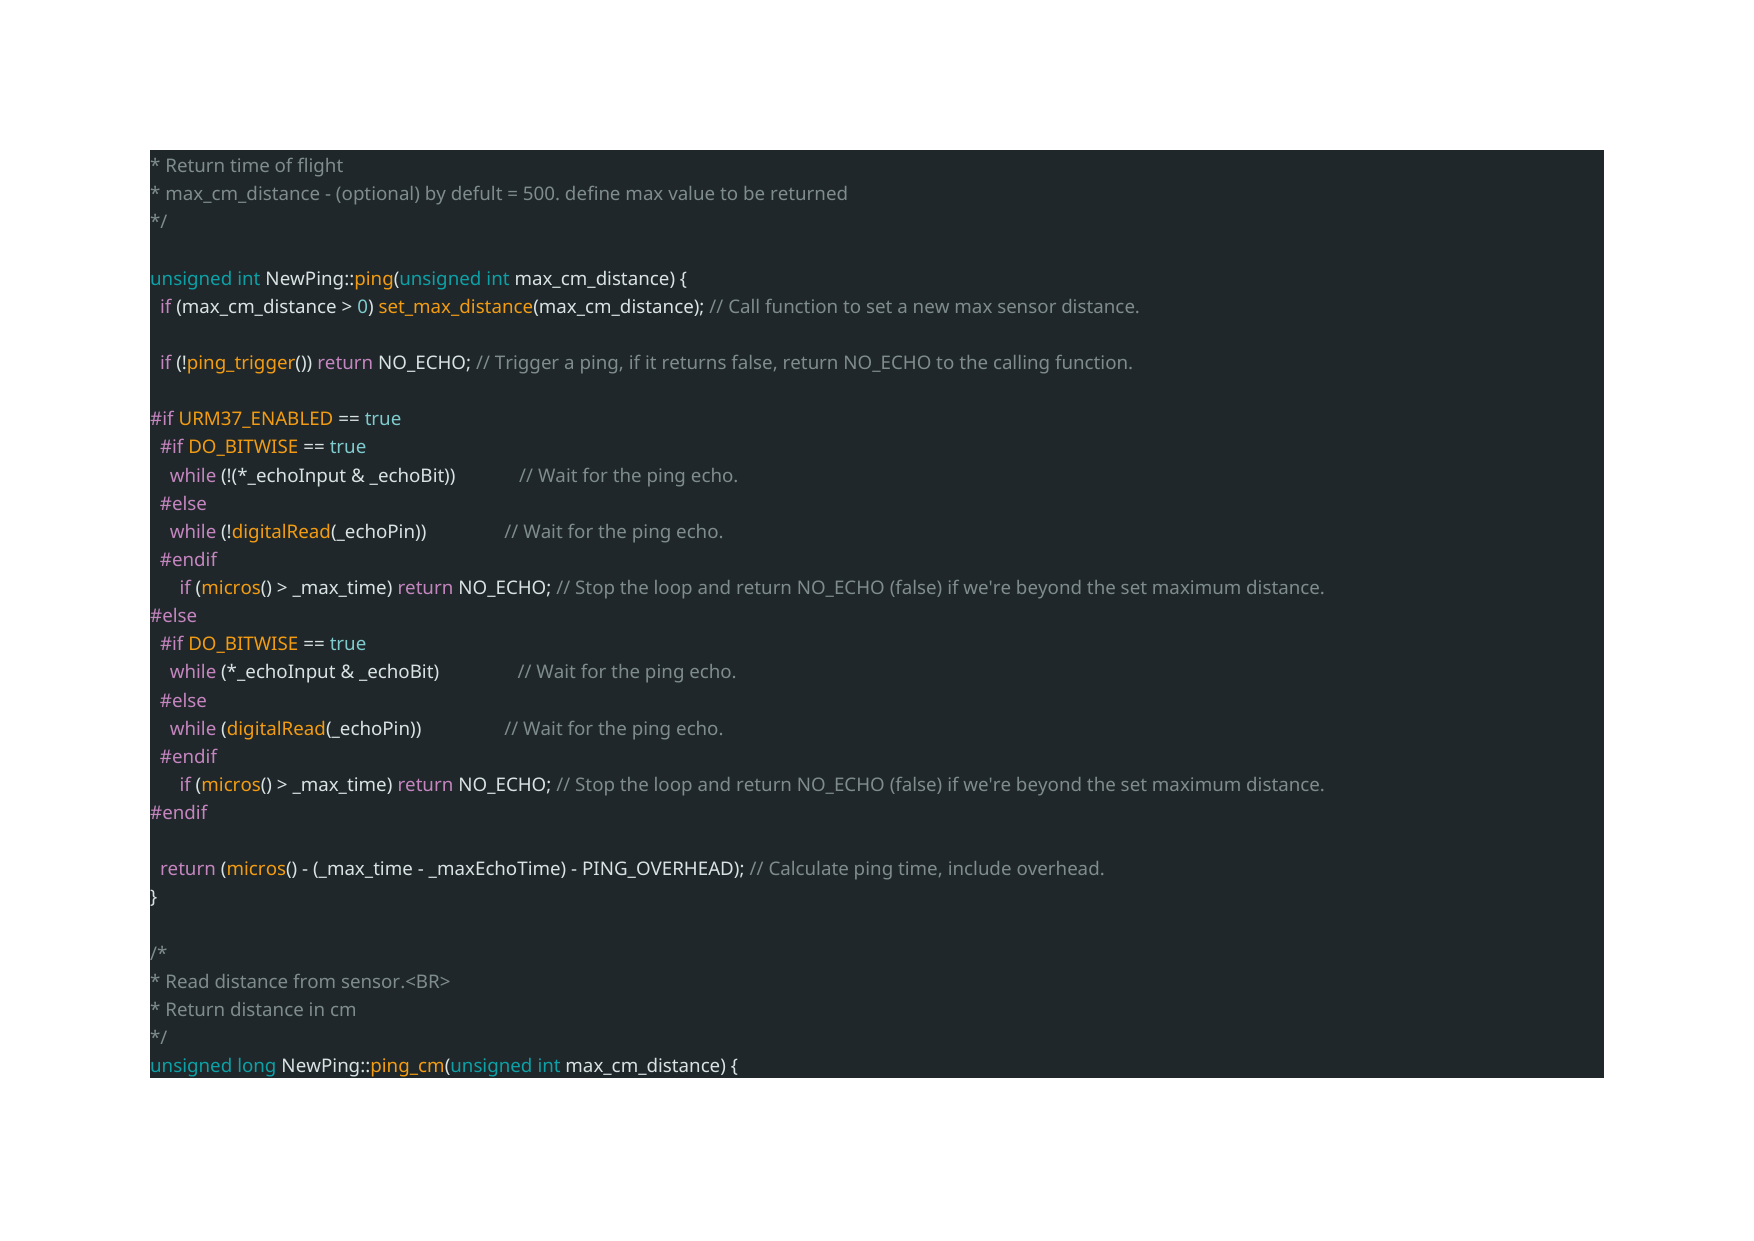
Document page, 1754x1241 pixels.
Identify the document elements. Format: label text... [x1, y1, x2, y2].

text return (micros() - (_max_time - _maxEchoTime) - PING_OVERHEAD); // Calculate ping time, include overhead. [150, 853, 1604, 881]
text if (max_cm_distance > 0) set_max_distance(max_cm_distance); // Call function to set a new max sensor distance. [150, 291, 1604, 319]
text #if URM37_ENABLED == true [150, 403, 1604, 431]
text * max_cm_distance - (optional) by defult = 500. define max value to be returned [150, 178, 1604, 206]
text unsigned long NewPing::ping_cm(unsigned int max_cm_distance) { [150, 1050, 1604, 1078]
text while (*_echoInput & _echoBit) // Wait for the ping echo. [150, 656, 1604, 684]
text #endif [150, 741, 1604, 769]
text * Read distance from sensor.<BR> [150, 966, 1604, 994]
text * Return time of flight [150, 150, 1604, 178]
text /* [150, 937, 1604, 966]
text #if DO_BITWISE == true [150, 431, 1604, 459]
text #if DO_BITWISE == true [150, 628, 1604, 656]
text unsigned int NewPing::ping(unsigned int max_cm_distance) { [150, 262, 1604, 291]
text #else [150, 600, 1604, 628]
text while (digitalRead(_echoPin)) // Wait for the ping echo. [150, 712, 1604, 741]
text #else [150, 684, 1604, 712]
text #endif [150, 797, 1604, 825]
text */ [150, 1022, 1604, 1050]
text */ [150, 206, 1604, 234]
text if (!ping_trigger()) return NO_ECHO; // Trigger a ping, if it returns false, return NO_ECHO to the calling function. [150, 347, 1604, 375]
text } [150, 881, 1604, 909]
text while (!(*_echoInput & _echoBit)) // Wait for the ping echo. [150, 459, 1604, 487]
text while (!digitalRead(_echoPin)) // Wait for the ping echo. [150, 516, 1604, 544]
text if (micros() > _max_time) return NO_ECHO; // Stop the loop and return NO_ECHO (false) if we're beyond the set maximum distance. [150, 572, 1604, 600]
text #else [150, 487, 1604, 516]
text #endif [150, 544, 1604, 572]
text if (micros() > _max_time) return NO_ECHO; // Stop the loop and return NO_ECHO (false) if we're beyond the set maximum distance. [150, 769, 1604, 797]
text * Return distance in cm [150, 994, 1604, 1022]
